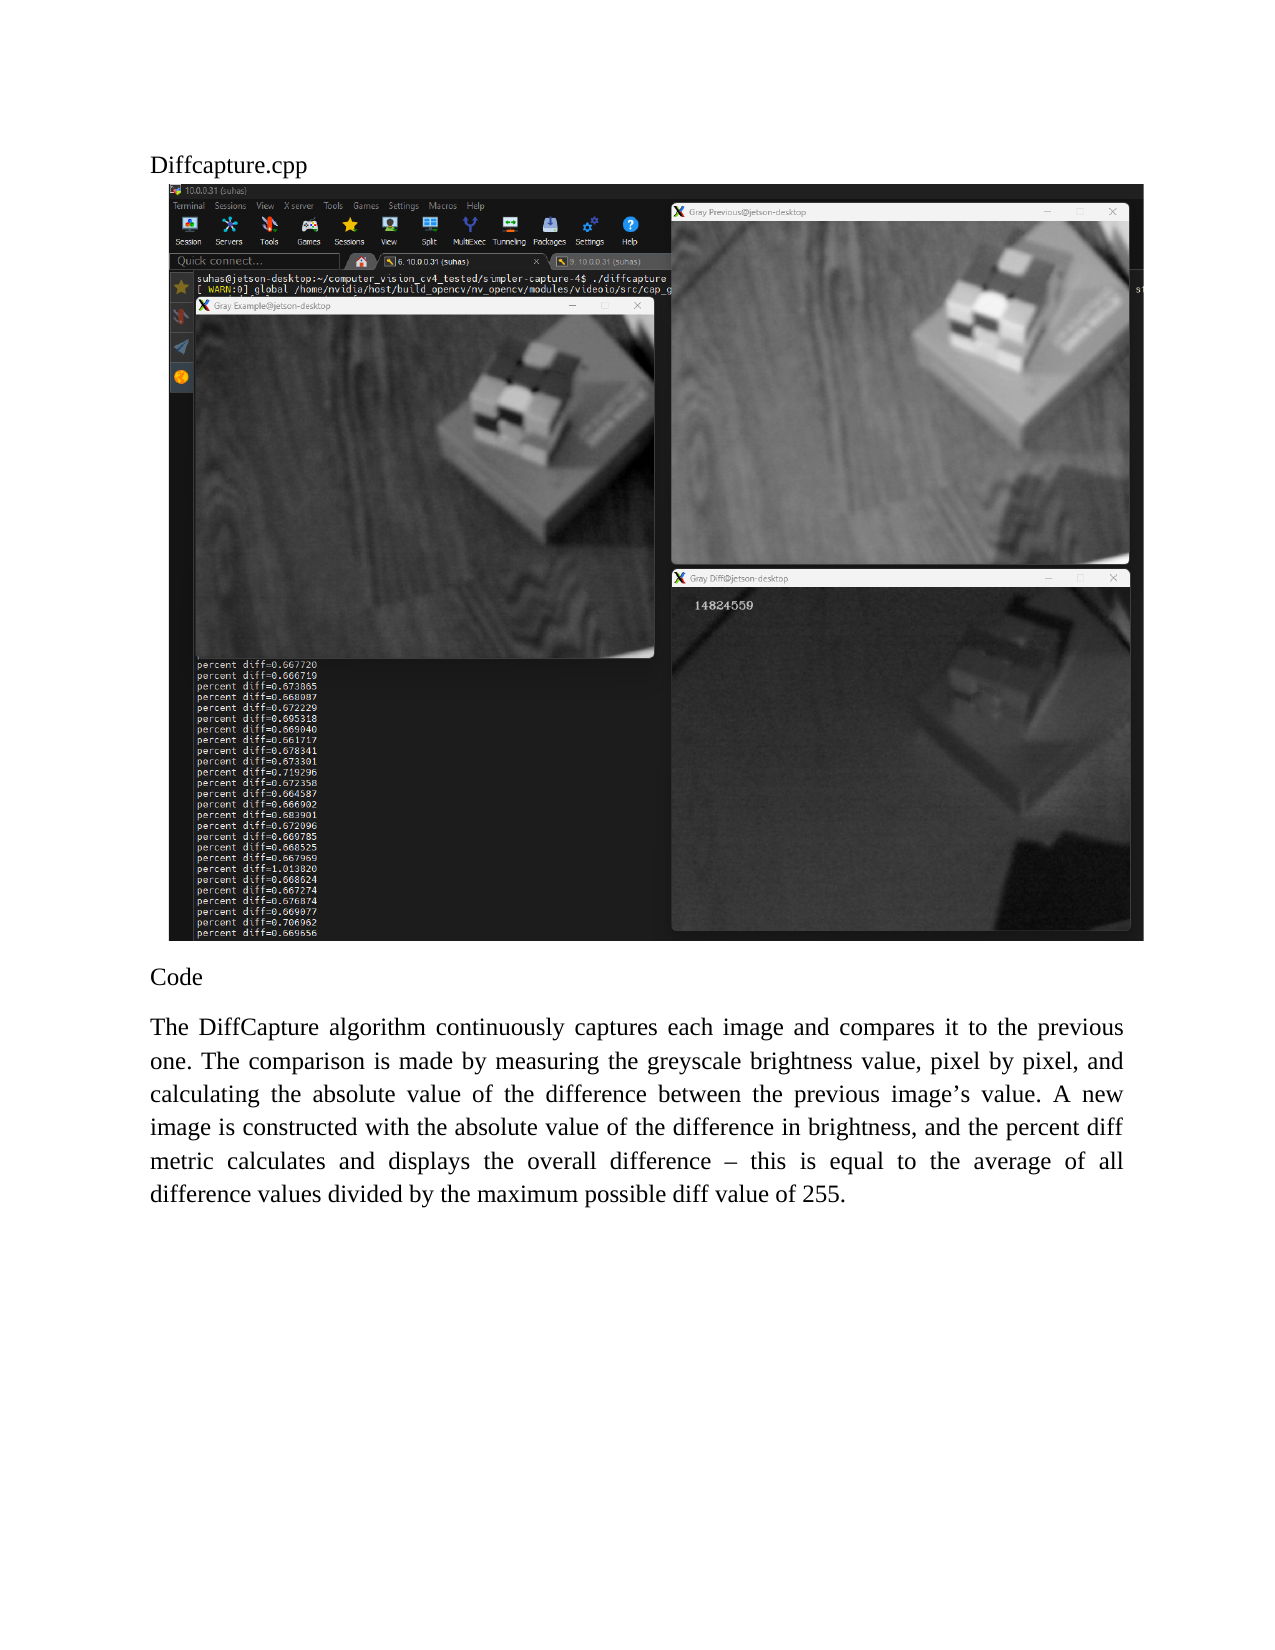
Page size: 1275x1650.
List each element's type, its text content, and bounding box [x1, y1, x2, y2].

text The DiffCapture algorithm continuously captures each image and compares it to the previous one. The comparison is made by measuring the greyscale brightness value, pixel by pixel, and calculating the absolute value of the difference between the previous image’s value. A new image is constructed with the absolute value of the difference in brightness, and the percent diff metric calculates and displays the overall difference – this is equal to the average of all difference values divided by the maximum possible diff value of 255. [150, 1012, 1125, 1208]
text Code [150, 962, 1125, 991]
text Diffcapture.cpp [150, 150, 1125, 940]
